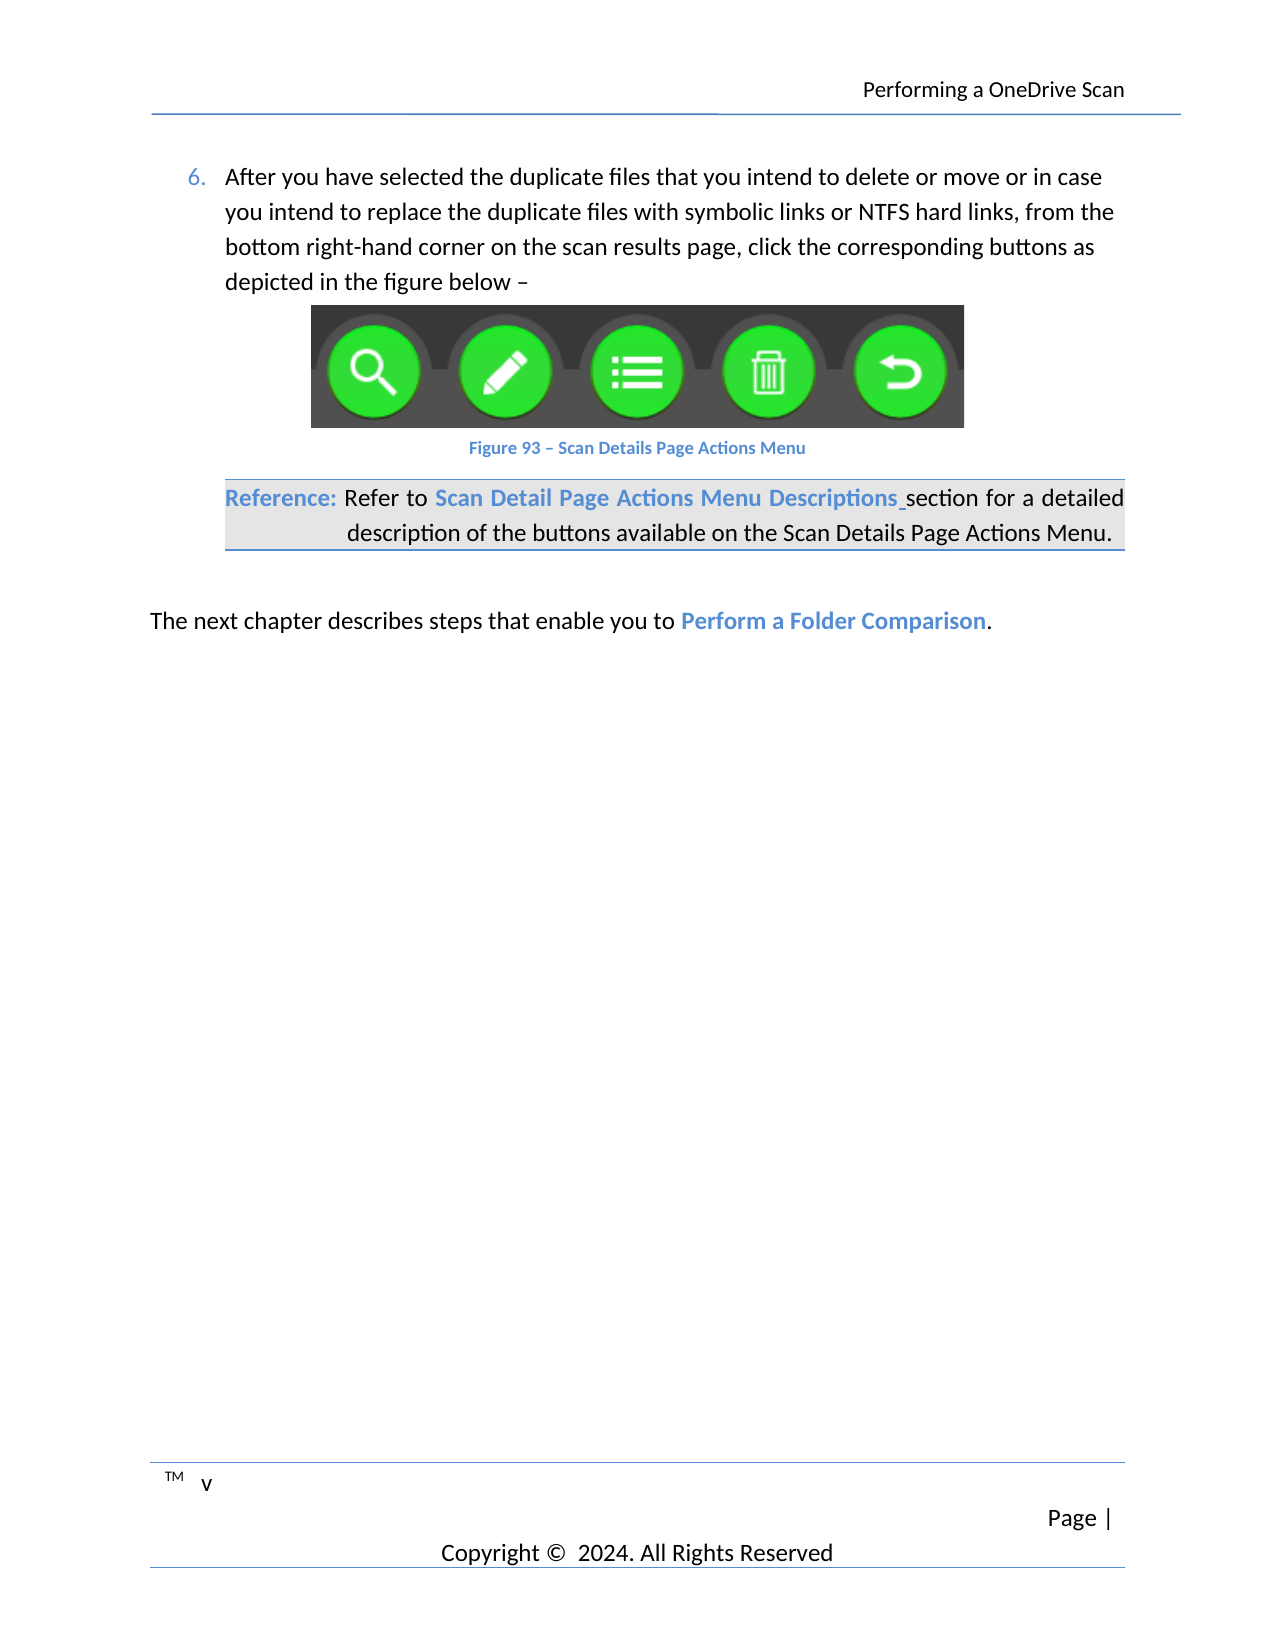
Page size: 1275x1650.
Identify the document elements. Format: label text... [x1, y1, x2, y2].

text Reference: Refer to Scan Detail Page Actions Menu Descriptions section for a detailed description of the buttons available on the Scan Details Page Actions Menu. [225, 480, 1125, 549]
list After you have selected the duplicate files that you intend to delete or move or in case you intend to replace the duplicate files with symbolic links or NTFS hard links, from the bottom right-hand corner on the scan results page, click the corresponding buttons as depicted in the figure below – [187, 161, 1125, 297]
text The next chapter describes steps that enable you to Perform a Folder Comparison. [150, 605, 1125, 636]
text Figure 93 – Scan Details Page Actions Menu [150, 436, 1125, 459]
picture [311, 305, 965, 428]
